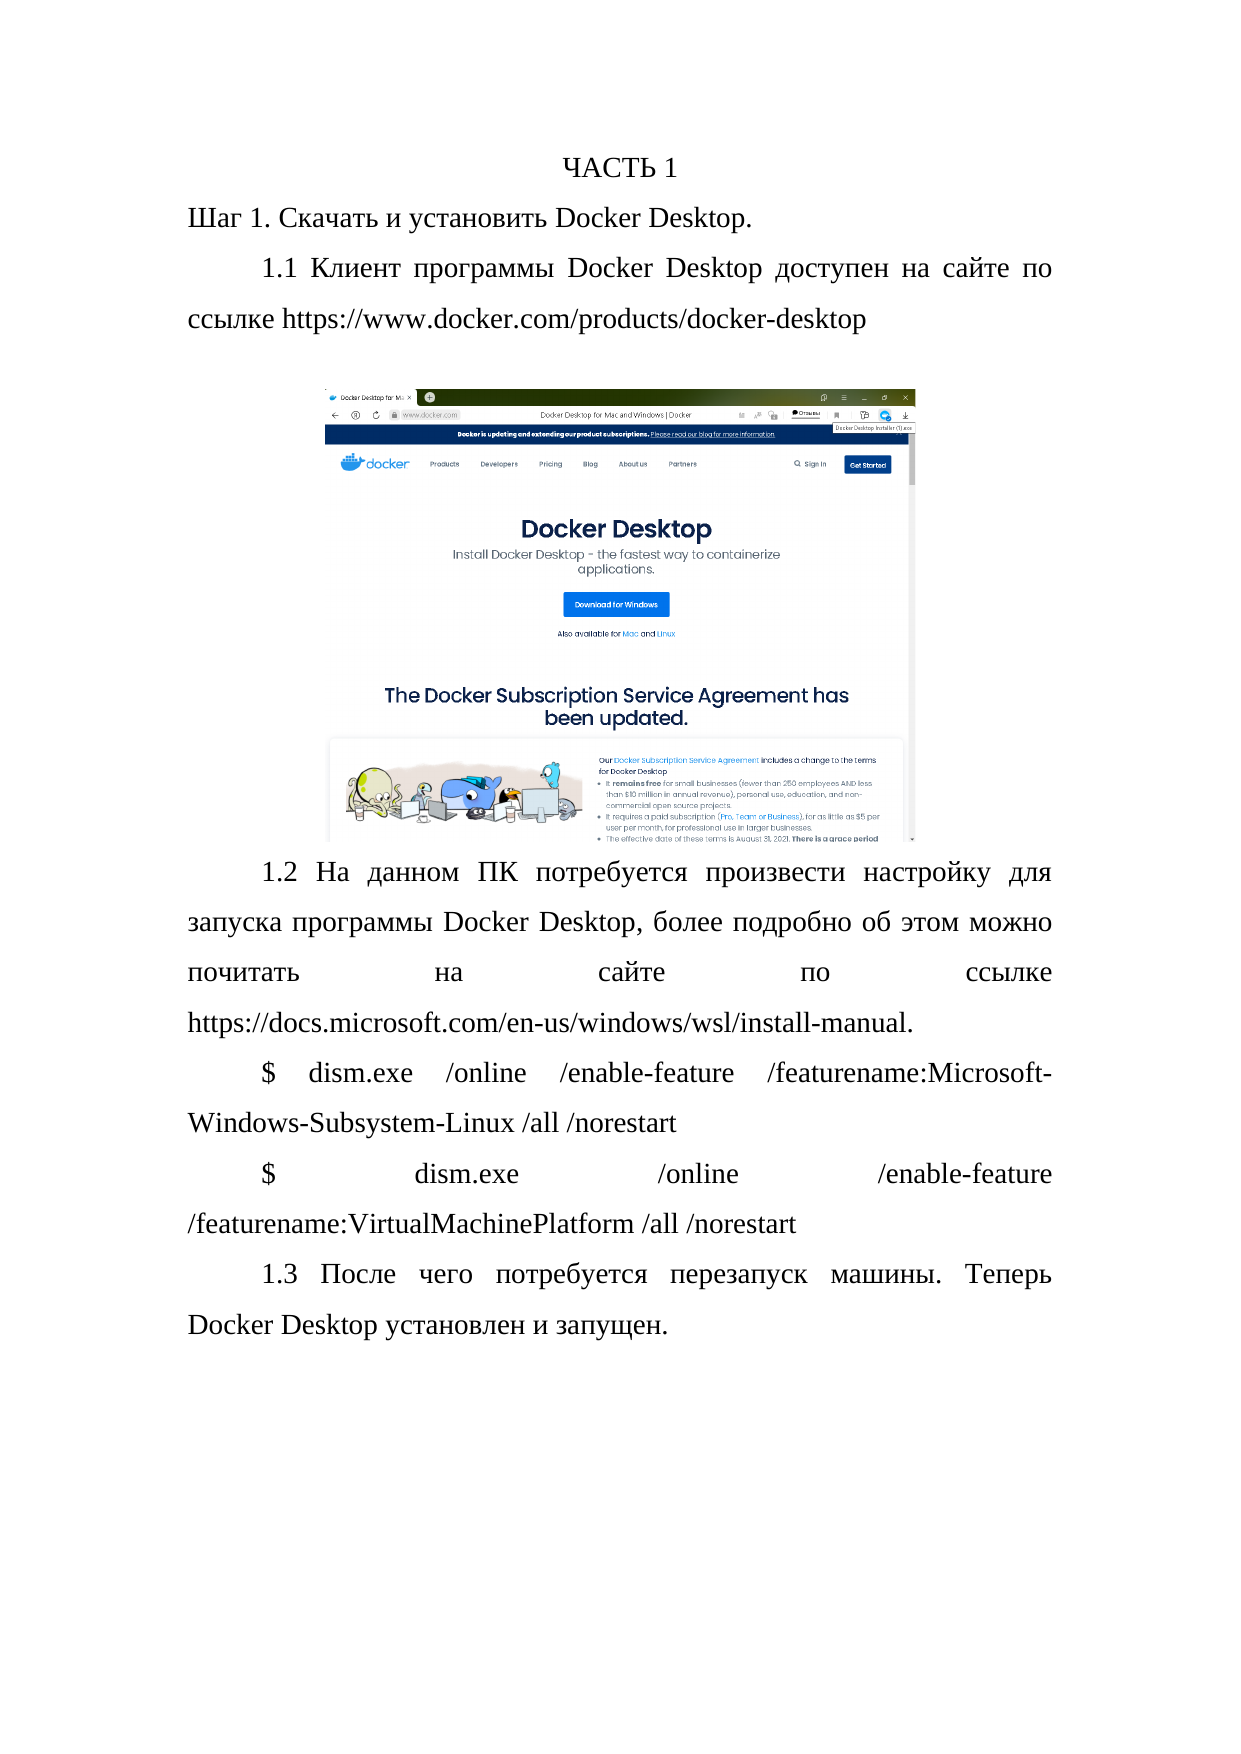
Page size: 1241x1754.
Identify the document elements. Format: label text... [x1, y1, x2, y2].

text 1.2 На данном ПК потребуется произвести настройку для запуска программы Docker Desktop, более подробно об этом можно почитать на сайте по ссылке https://docs.microsoft.com/en-us/windows/wsl/install-manual. [187, 854, 1053, 1038]
text 1.1 Клиент программы Docker Desktop доступен на сайте по ссылке https://www.docker.com/products/docker-desktop [187, 251, 1053, 334]
text $ dism.exe /online /enable-feature /featurename:Microsoft-Windows-Subsystem-Linux /all /norestart [187, 1055, 1053, 1139]
text $ dism.exe /online /enable-feature /featurename:VirtualMachinePlatform /all /norestart [187, 1156, 1053, 1240]
text 1.3 После чего потребуется перезапуск машины. Теперь Docker Desktop установлен и запущен. [187, 1256, 1053, 1340]
text ЧАСТЬ 1 [187, 150, 1053, 183]
picture [325, 389, 916, 842]
text Шаг 1. Скачать и установить Docker Desktop. [187, 200, 1053, 234]
